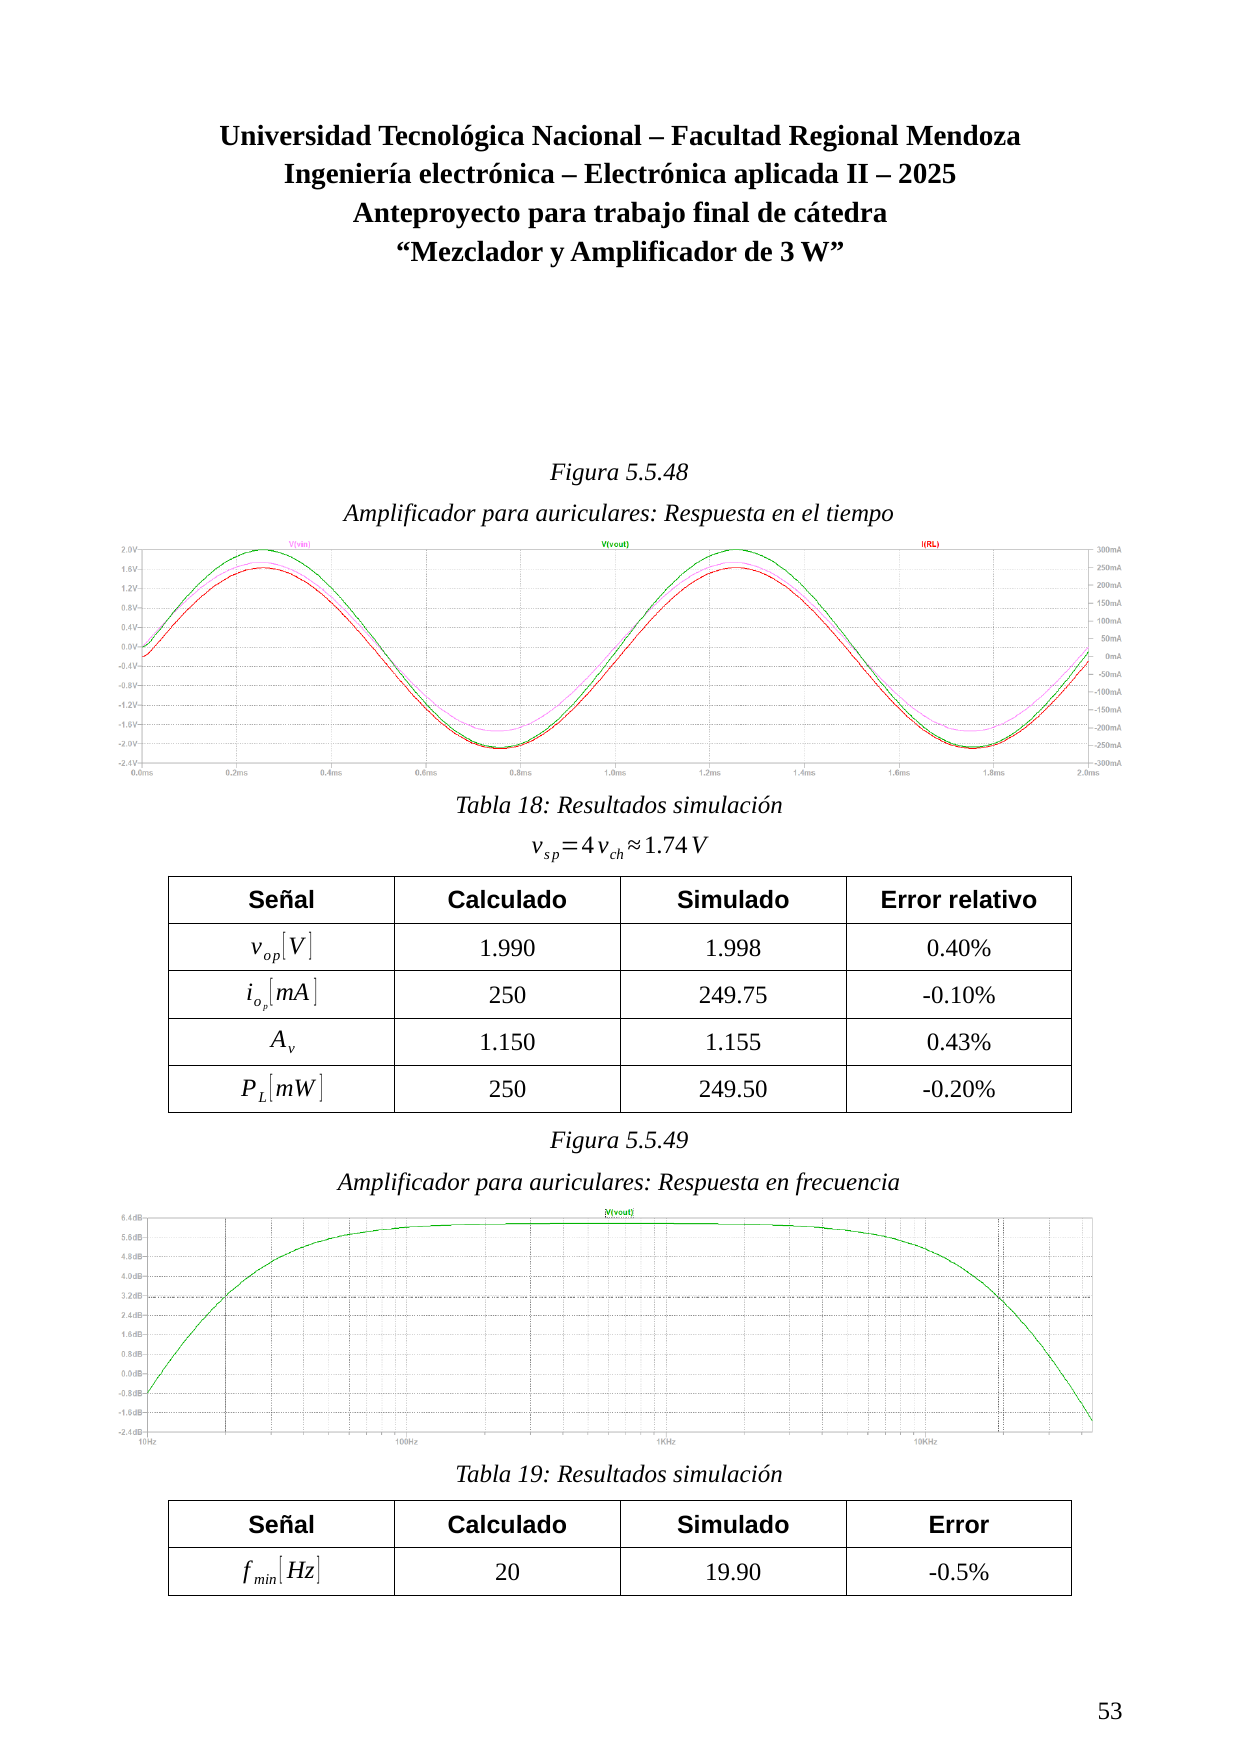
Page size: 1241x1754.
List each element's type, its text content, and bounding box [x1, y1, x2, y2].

table_cell 0.43% [847, 1019, 1071, 1065]
table_cell [169, 1019, 394, 1065]
table_cell [169, 971, 394, 1017]
table_cell 1.998 [621, 924, 846, 970]
picture [118, 539, 1123, 778]
table_cell 0.40% [847, 924, 1071, 970]
table_cell 249.50 [621, 1066, 846, 1112]
table_cell 19.90 [621, 1548, 846, 1594]
table_cell 1.990 [395, 924, 620, 970]
table_cell 20 [395, 1548, 620, 1594]
table_cell [169, 1548, 394, 1594]
table_cell -0.20% [847, 1066, 1071, 1112]
table_cell 250 [395, 1066, 620, 1112]
table_header Simulado [621, 877, 846, 923]
table_header Error [847, 1501, 1071, 1547]
table_cell 1.155 [621, 1019, 846, 1065]
table_cell 249.75 [621, 971, 846, 1017]
table_cell 1.150 [395, 1019, 620, 1065]
text Amplificador para auriculares: Respuesta en el tiempo [118, 498, 1122, 527]
table_header Calculado [395, 877, 620, 923]
text Tabla 18: Resultados simulación [118, 790, 1122, 819]
table_header Error relativo [847, 877, 1071, 923]
picture [118, 1208, 1123, 1447]
text Tabla 19: Resultados simulación [118, 1459, 1122, 1487]
table_cell [169, 1066, 394, 1112]
table_header Calculado [395, 1501, 620, 1547]
table_cell 250 [395, 971, 620, 1017]
table_header Simulado [621, 1501, 846, 1547]
table_cell [169, 924, 394, 970]
table_cell -0.10% [847, 971, 1071, 1017]
table_header Señal [169, 1501, 394, 1547]
table_header Señal [169, 877, 394, 923]
text Amplificador para auriculares: Respuesta en frecuencia [118, 1167, 1122, 1196]
table_cell -0.5% [847, 1548, 1071, 1594]
